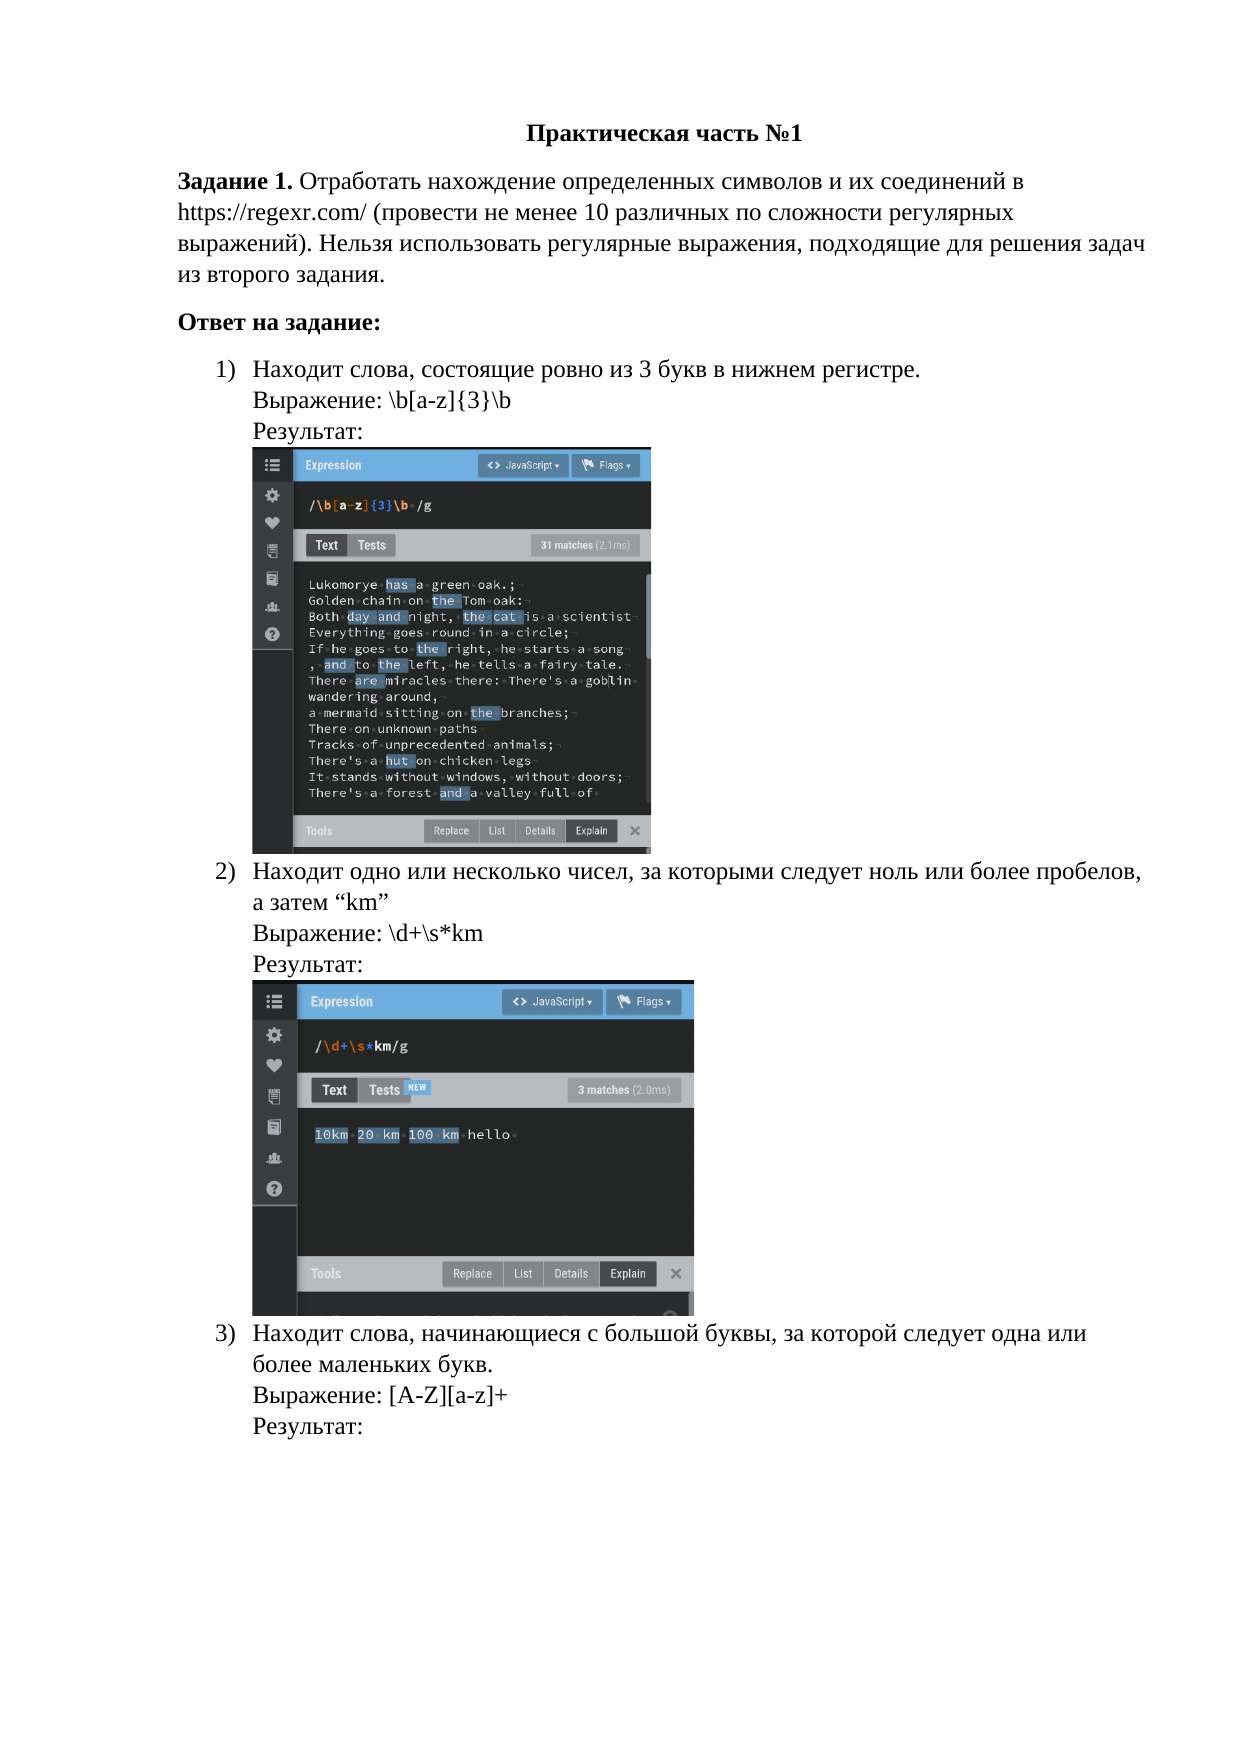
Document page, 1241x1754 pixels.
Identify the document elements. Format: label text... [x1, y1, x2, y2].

picture [252, 980, 695, 1316]
list Выражение: \d+\s*km [252, 918, 1152, 947]
text Задание 1. Отработать нахождение определенных символов и их соединений в https://regexr.com/ (провести не менее 10 различных по сложности регулярных выражений). Нельзя использовать регулярные выражения, подходящие для решения задач из второго задания. [177, 166, 1152, 288]
list Результат: [252, 1411, 1152, 1440]
list Выражение: \b[a-z]{3}\b [252, 385, 1152, 414]
list Находит одно или несколько чисел, за которыми следует ноль или более пробелов, а затем “km” [215, 856, 1152, 916]
list Результат: [252, 416, 1152, 445]
picture [252, 447, 652, 854]
text Ответ на задание: [177, 307, 1152, 335]
text Практическая часть №1 [177, 118, 1152, 147]
list Выражение: [A-Z][a-z]+ [252, 1380, 1152, 1409]
list Результат: [252, 949, 1152, 978]
list Находит слова, состоящие ровно из 3 букв в нижнем регистре. [215, 354, 1152, 383]
list Находит слова, начинающиеся с большой буквы, за которой следует одна или более маленьких букв. [215, 1318, 1152, 1378]
